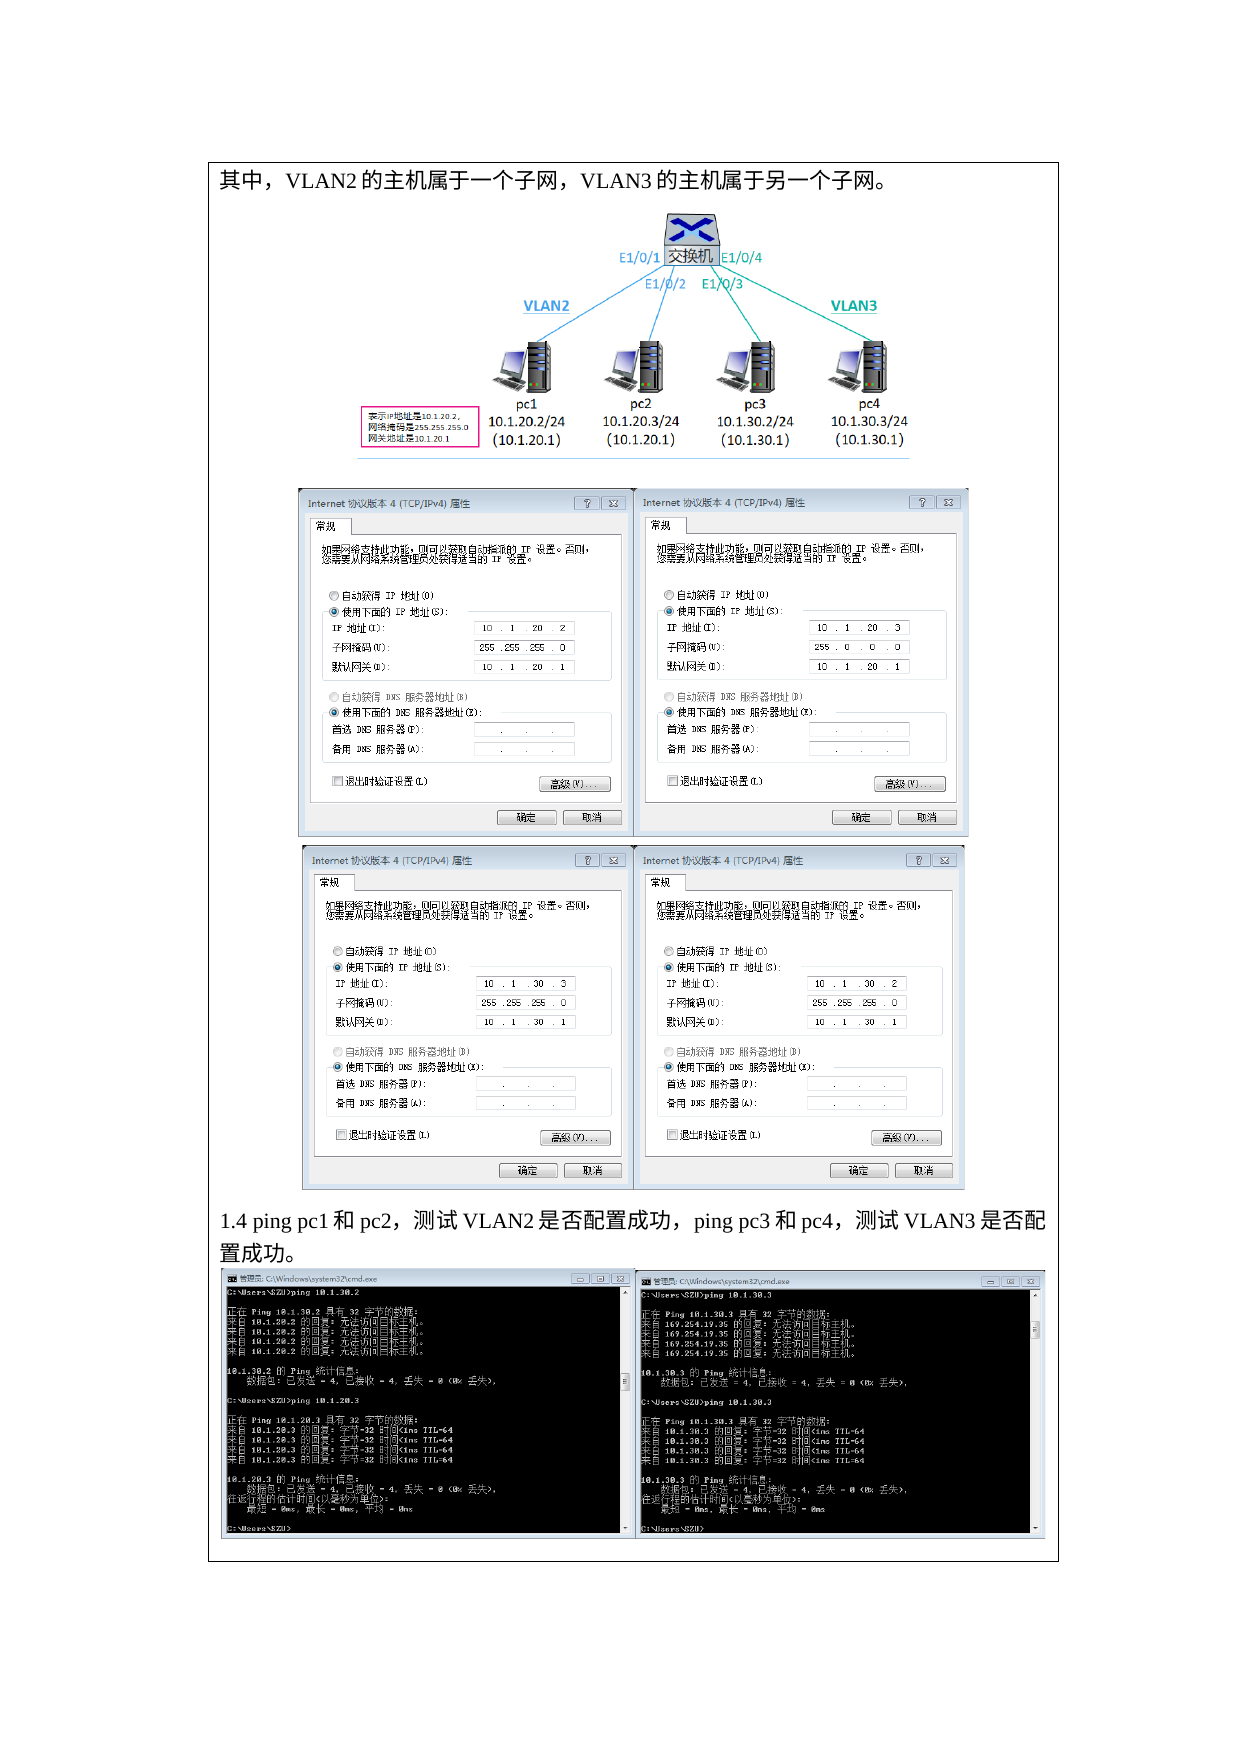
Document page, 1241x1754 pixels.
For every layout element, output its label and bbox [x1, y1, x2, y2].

picture [221, 1268, 1046, 1539]
picture [302, 845, 965, 1190]
picture [298, 488, 969, 837]
picture [357, 195, 910, 459]
table_cell [209, 163, 1058, 1561]
